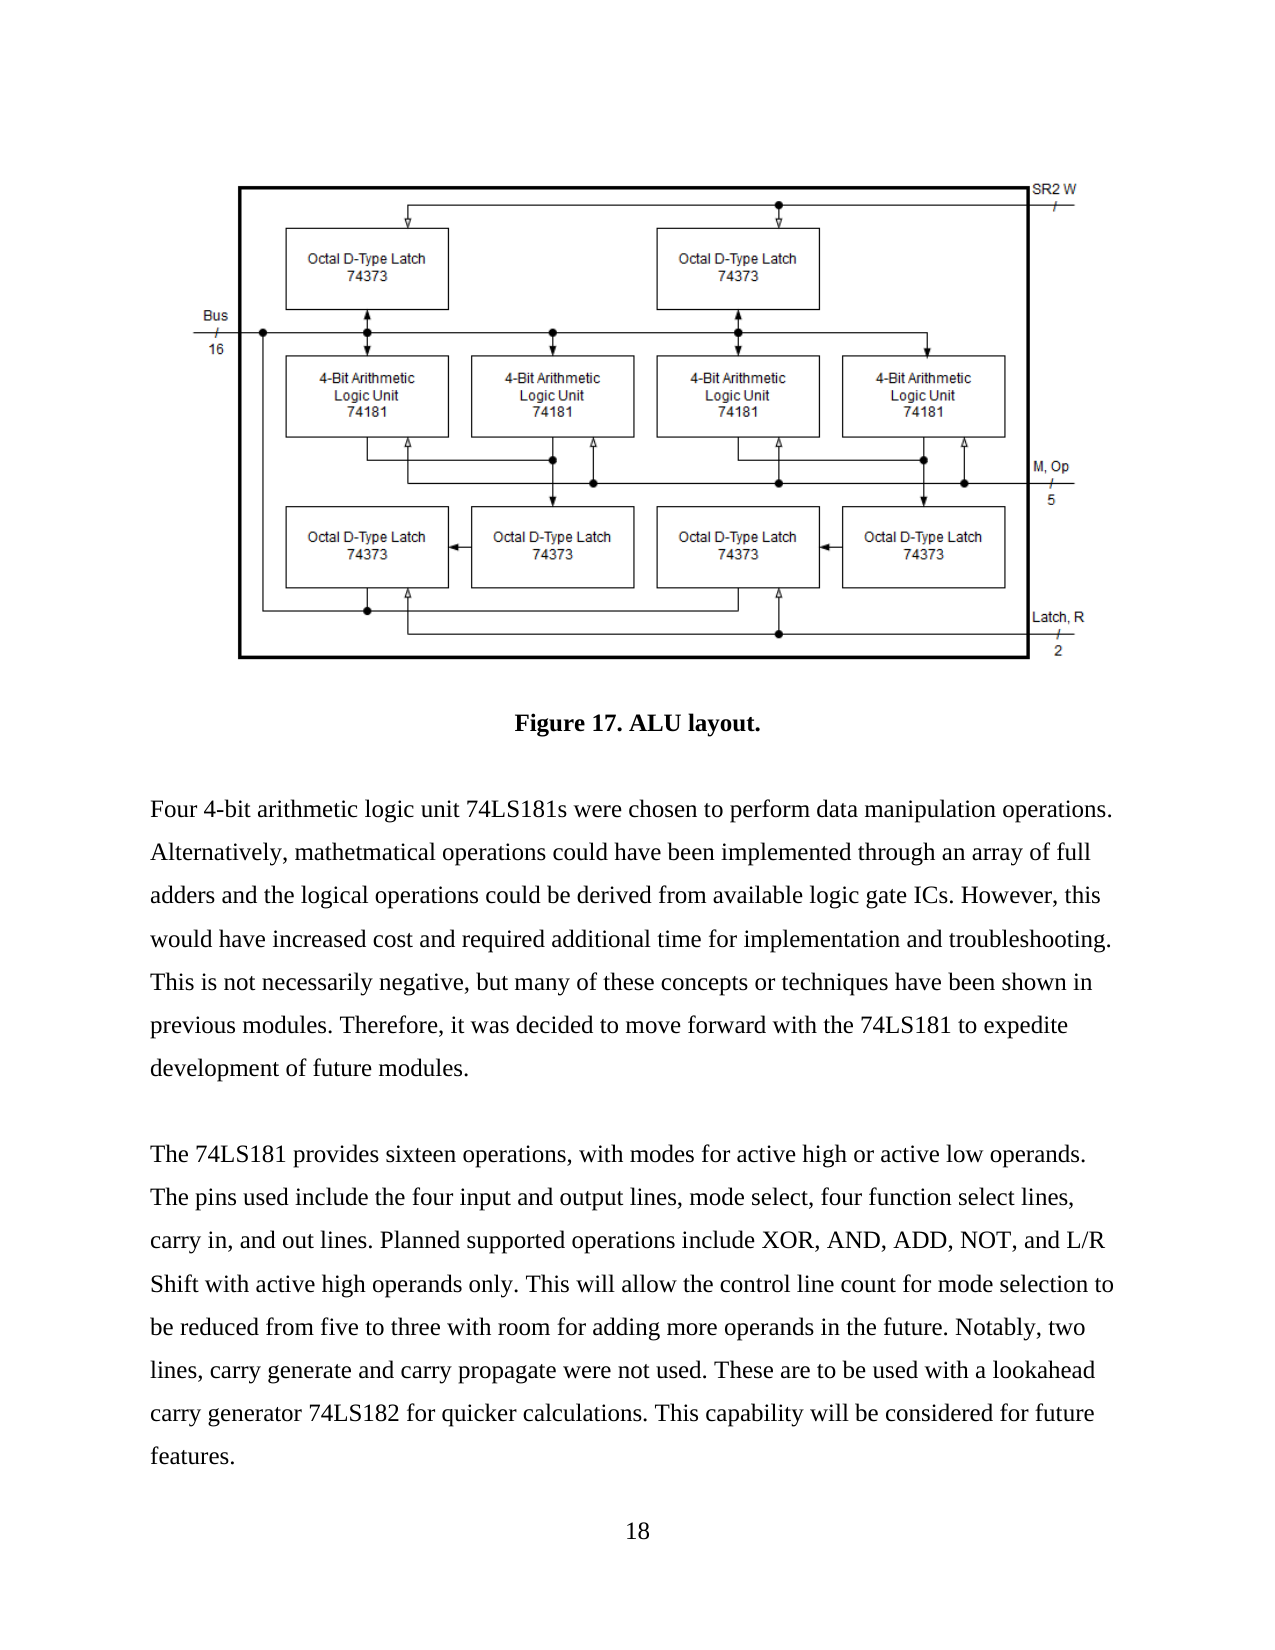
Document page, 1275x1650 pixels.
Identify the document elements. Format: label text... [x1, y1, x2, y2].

text The 74LS181 provides sixteen operations, with modes for active high or active low operands. The pins used include the four input and output lines, mode select, four function select lines, carry in, and out lines. Planned supported operations include XOR, AND, ADD, NOT, and L/R Shift with active high operands only. This will allow the control line count for mode selection to be reduced from five to three with room for adding more operands in the future. Notably, two lines, carry generate and carry propagate were not used. These are to be used with a lookahead carry generator 74LS182 for quicker calculations. This capability will be considered for future features. [150, 1139, 1125, 1470]
text Four 4-bit arithmetic logic unit 74LS181s were chosen to perform data manipulation operations. Alternatively, mathetmatical operations could have been implemented through an array of full adders and the logical operations could be derived from available logic gate ICs. However, this would have increased cost and required additional time for implementation and troubleshooting. This is not necessarily negative, but many of these concepts or techniques have been shown in previous modules. Therefore, it was decided to move forward with the 74LS181 to expedite development of future modules. [150, 794, 1125, 1082]
text Figure 17. ALU layout. [150, 708, 1125, 737]
picture [150, 150, 1125, 694]
